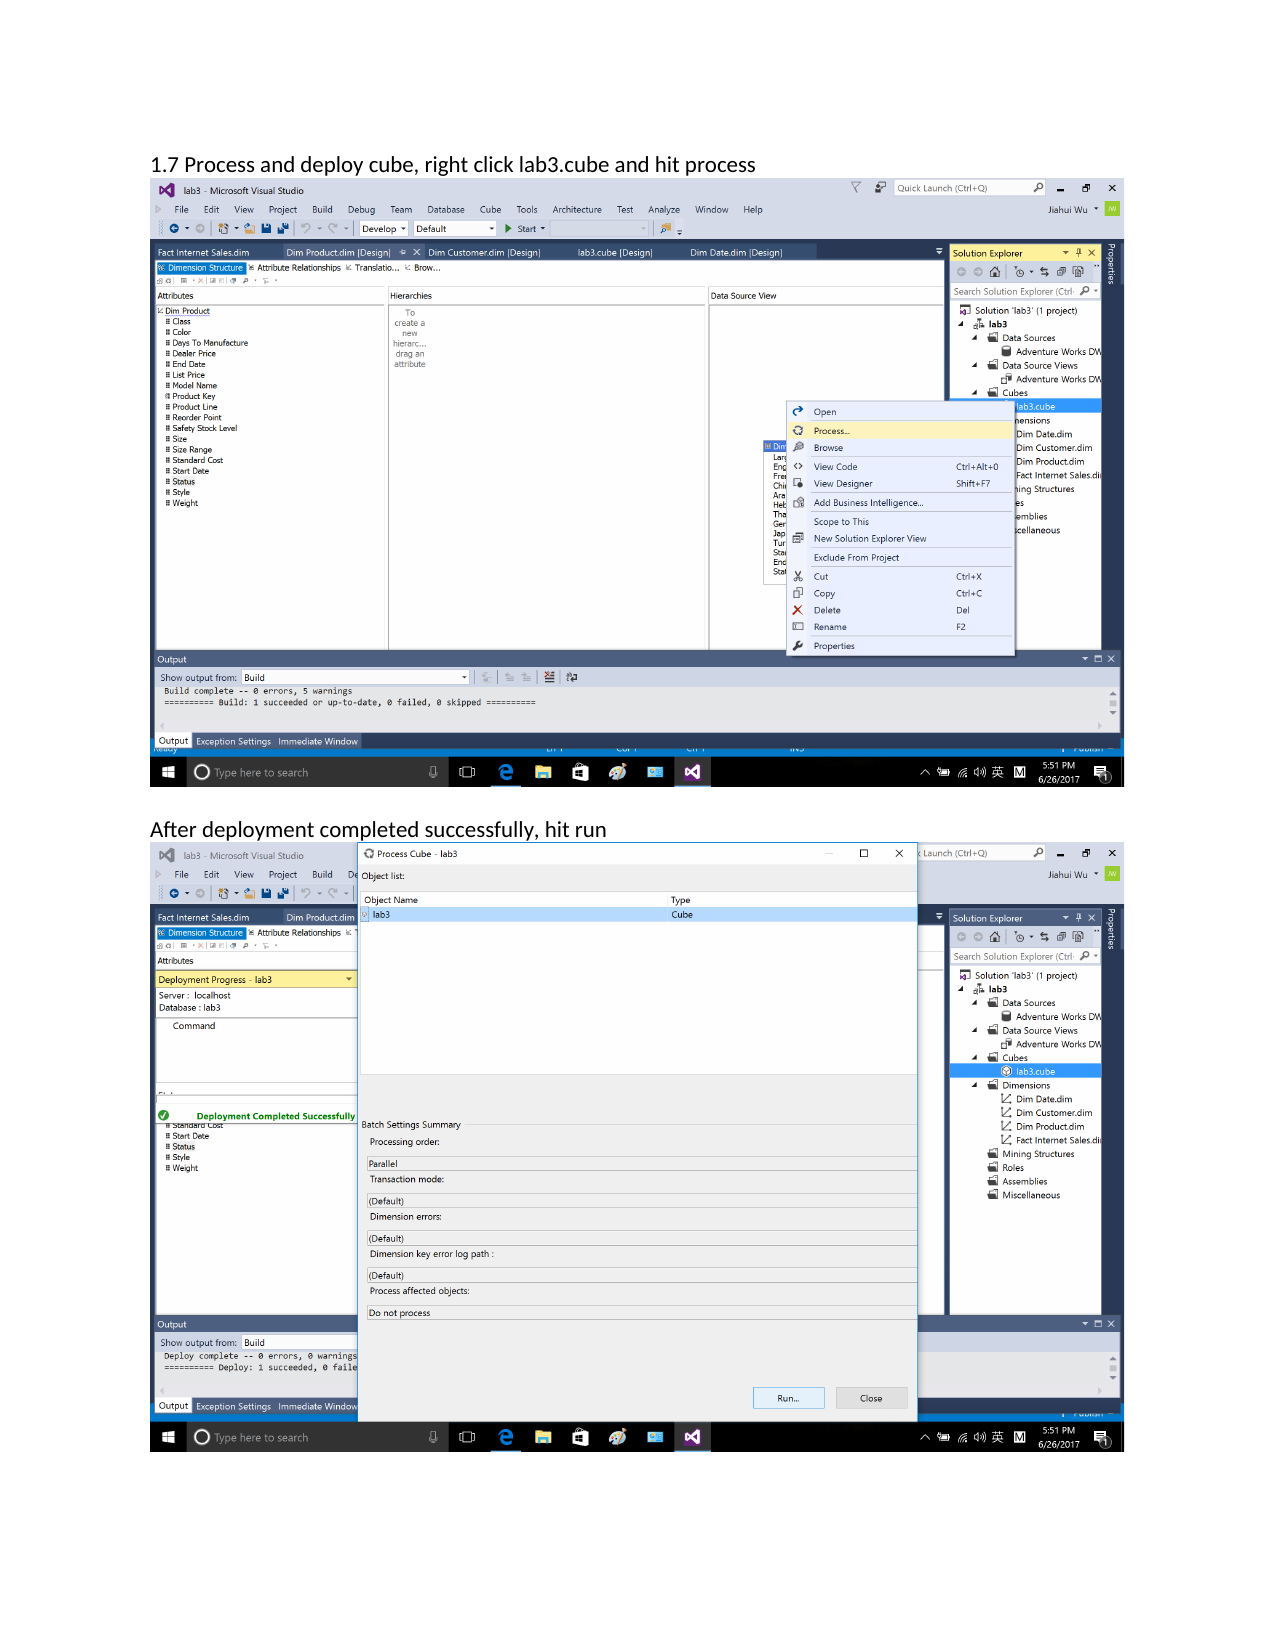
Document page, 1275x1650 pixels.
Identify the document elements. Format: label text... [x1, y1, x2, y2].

text After deployment completed successfully, hit run [150, 815, 1125, 842]
text 1.7 Process and deploy cube, right click lab3.cube and hit process [150, 150, 1125, 178]
picture [150, 178, 1125, 787]
picture [150, 842, 1125, 1452]
